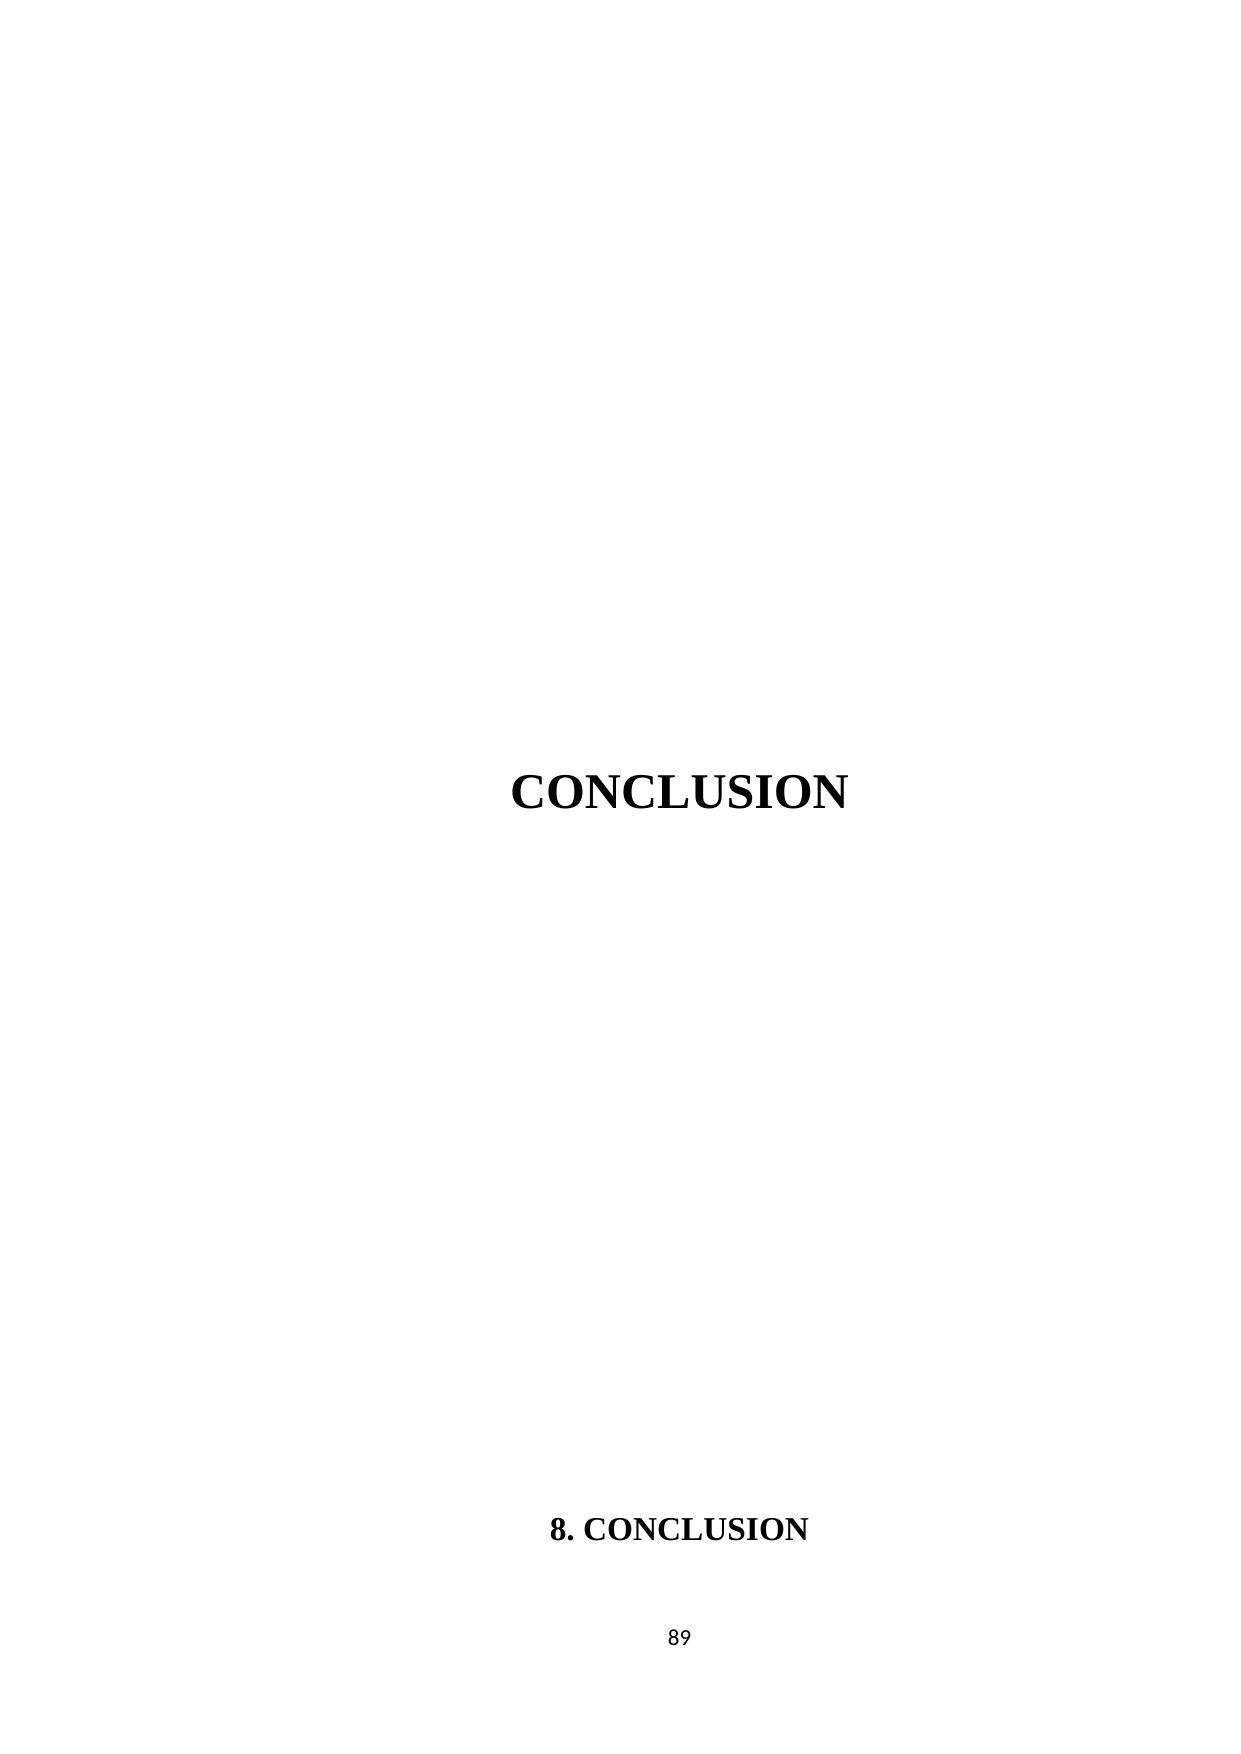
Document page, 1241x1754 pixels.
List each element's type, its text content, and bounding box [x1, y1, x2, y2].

text 8. CONCLUSION [236, 1510, 1122, 1548]
text CONCLUSION [236, 762, 1122, 820]
